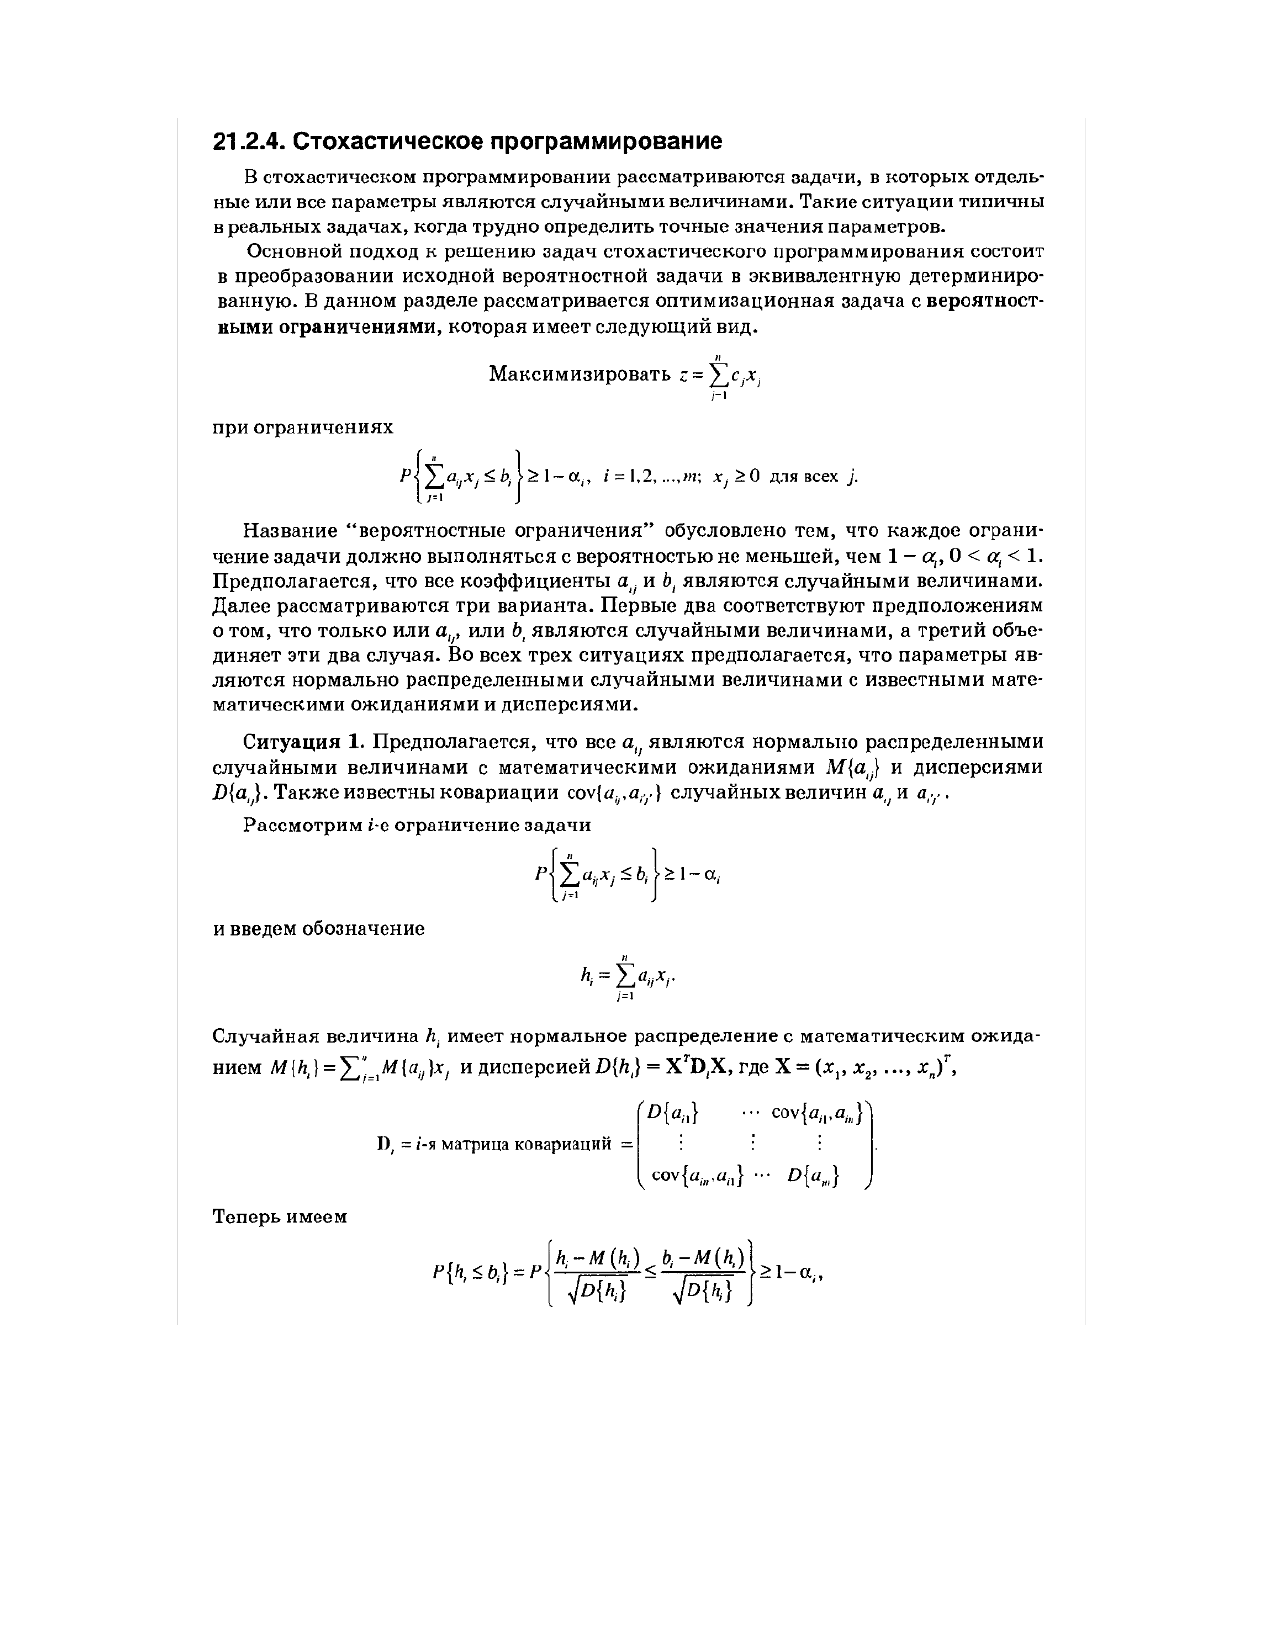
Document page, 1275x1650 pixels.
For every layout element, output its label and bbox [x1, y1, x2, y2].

picture [177, 118, 1086, 1325]
